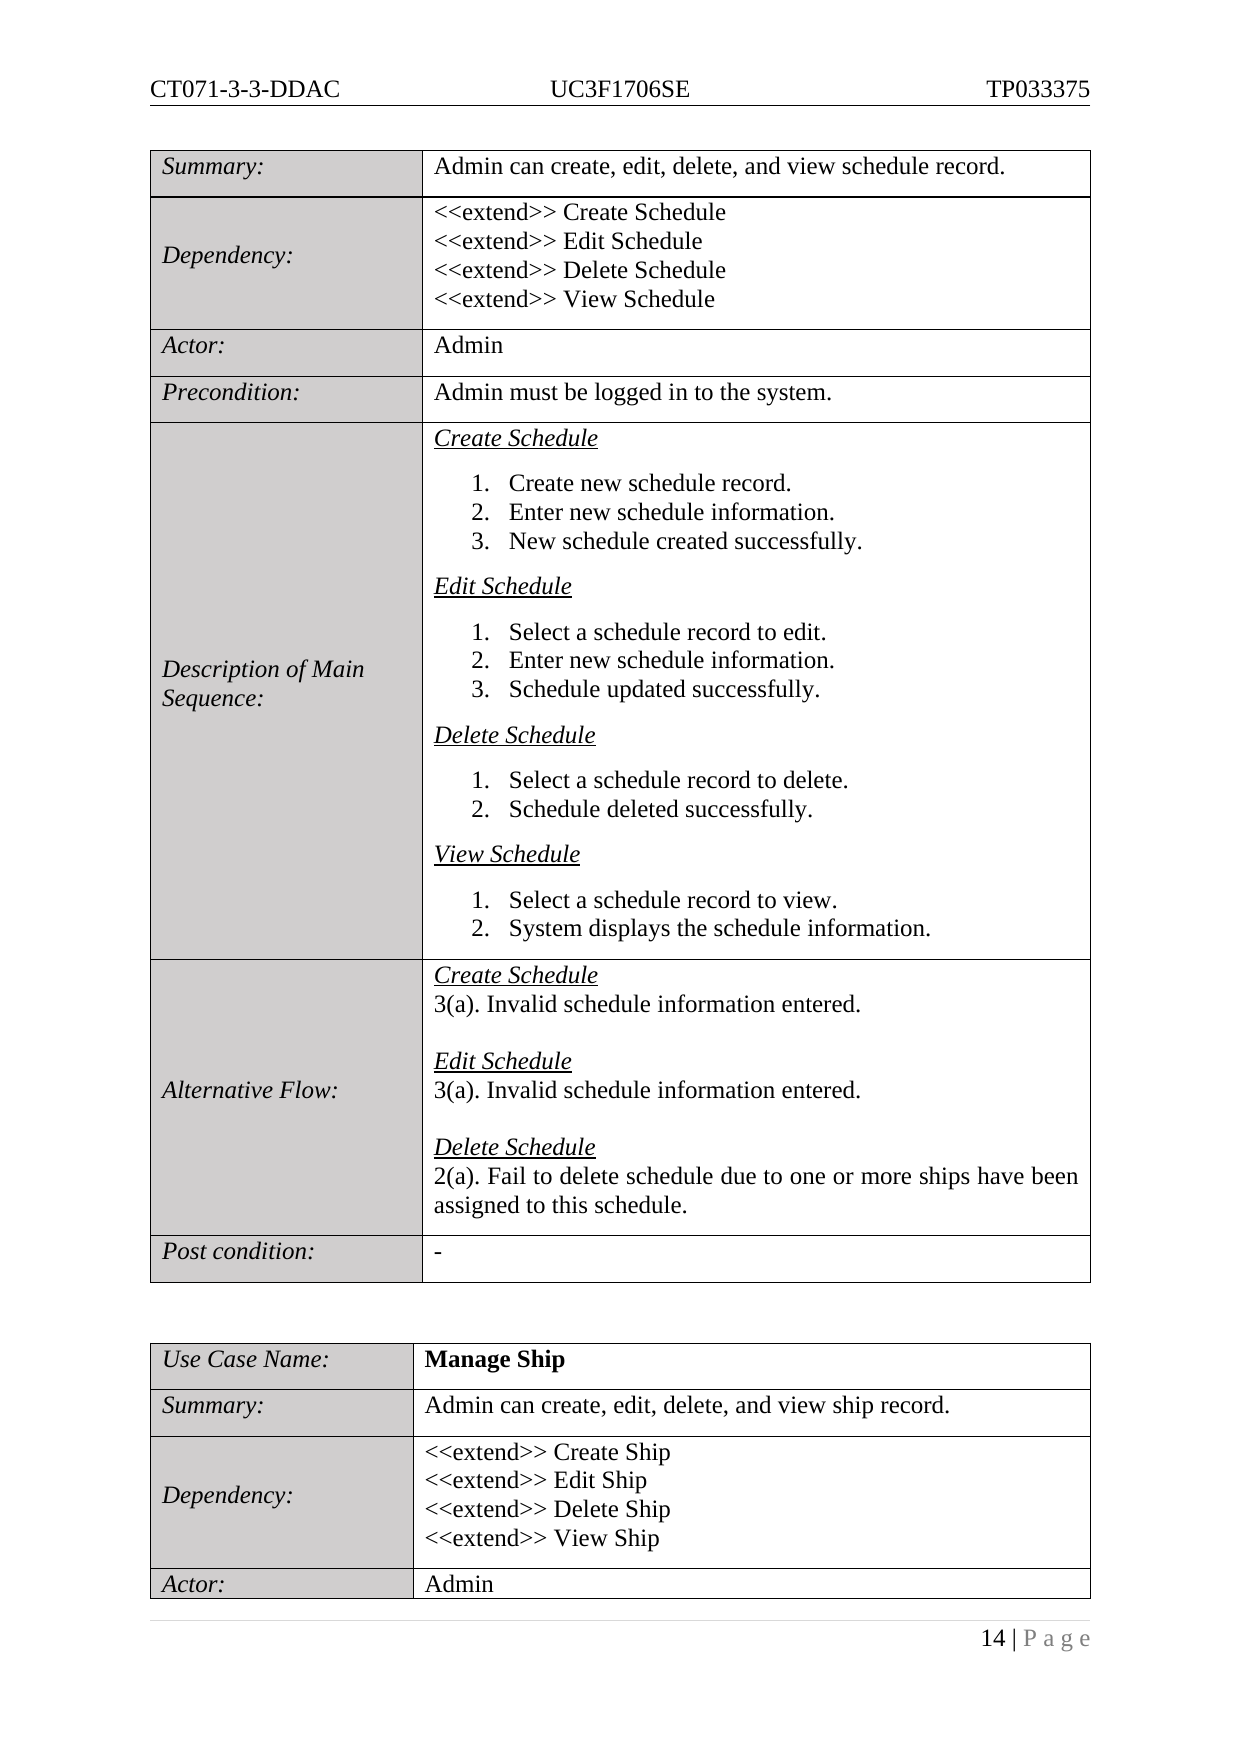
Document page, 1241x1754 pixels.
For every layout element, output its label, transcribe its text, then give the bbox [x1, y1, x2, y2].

table_cell Admin [423, 330, 1090, 376]
table_cell Actor: [151, 1569, 413, 1598]
table_cell Post condition: [151, 1236, 422, 1282]
table_cell Description of Main Sequence: [151, 423, 422, 959]
table_cell Admin must be logged in to the system. [423, 377, 1090, 422]
table_cell <<extend>> Create Ship <<extend>> Edit Ship <<extend>> Delete Ship <<extend>> View Ship [414, 1437, 1090, 1568]
table_cell Admin can create, edit, delete, and view schedule record. [423, 151, 1090, 196]
table_cell <<extend>> Create Schedule <<extend>> Edit Schedule <<extend>> Delete Schedule <<extend>> View Schedule [423, 198, 1090, 329]
table_cell Alternative Flow: [151, 960, 422, 1235]
table_cell Create Schedule 3(a). Invalid schedule information entered. Edit Schedule 3(a). Invalid schedule information entered. Delete Schedule 2(a). Fail to delete schedule due to one or more ships have been assigned to this schedule. [423, 960, 1090, 1235]
table_cell Admin can create, edit, delete, and view ship record. [414, 1390, 1090, 1436]
table_cell - [423, 1236, 1090, 1282]
table_cell Create Schedule Create new schedule record. Enter new schedule information. New schedule created successfully. Edit Schedule Select a schedule record to edit. Enter new schedule information. Schedule updated successfully. Delete Schedule Select a schedule record to delete. Schedule deleted successfully. View Schedule Select a schedule record to view. System displays the schedule information. [423, 423, 1090, 959]
table_header Use Case Name: [151, 1344, 413, 1389]
table_cell Dependency: [151, 198, 422, 329]
table_cell Summary: [151, 1390, 413, 1436]
table_cell Admin [414, 1569, 1090, 1598]
table_cell Precondition: [151, 377, 422, 422]
table_cell Actor: [151, 330, 422, 376]
table_cell Dependency: [151, 1437, 413, 1568]
table_cell Summary: [151, 151, 422, 196]
table_header Manage Ship [414, 1344, 1090, 1389]
